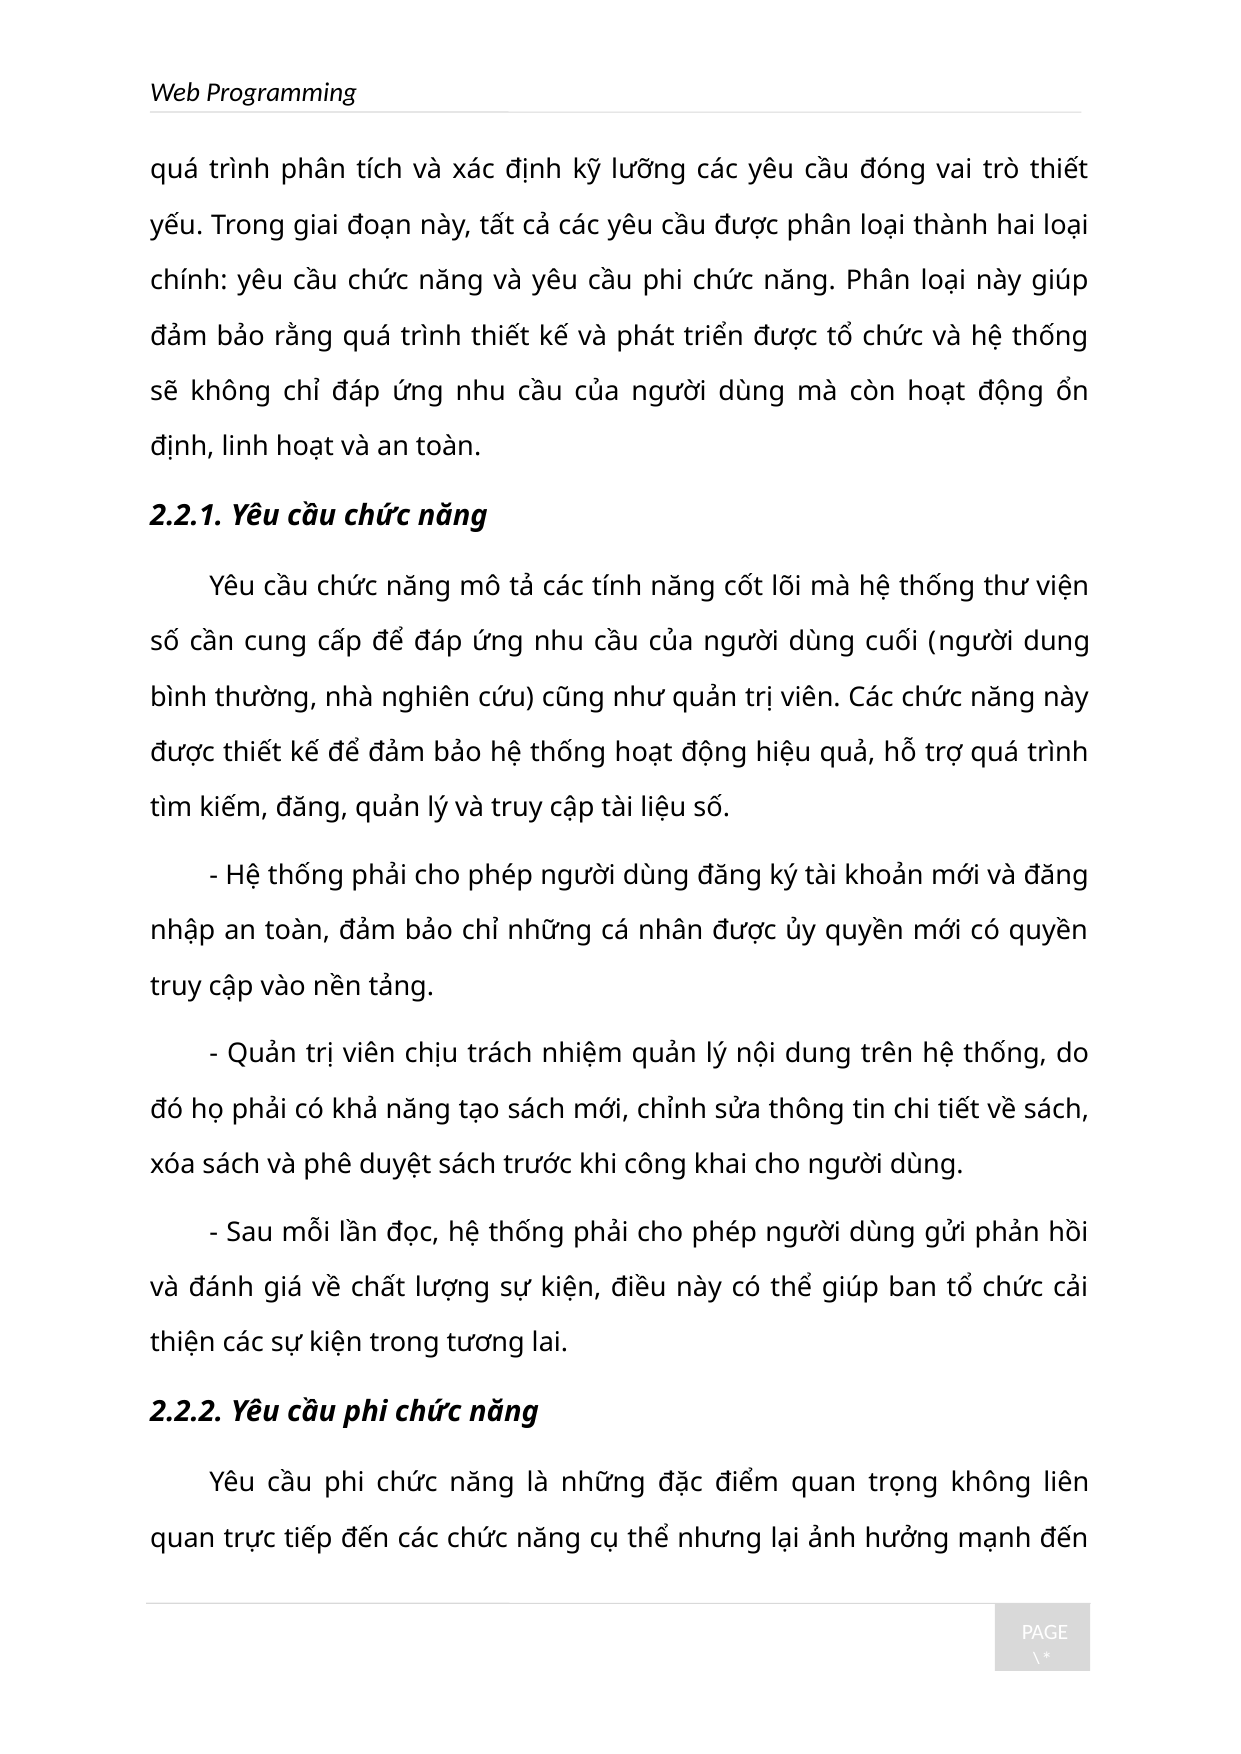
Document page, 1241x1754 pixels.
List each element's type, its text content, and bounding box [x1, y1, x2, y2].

subtitle 2.2.2. Yêu cầu phi chức năng [150, 1391, 1090, 1430]
text Yêu cầu chức năng mô tả các tính năng cốt lõi mà hệ thống thư viện số cần cung cấp để đáp ứng nhu cầu của người dùng cuối (người dung bình thường, nhà nghiên cứu) cũng như quản trị viên. Các chức năng này được thiết kế để đảm bảo hệ thống hoạt động hiệu quả, hỗ trợ quá trình tìm kiếm, đăng, quản lý và truy cập tài liệu số. [150, 566, 1090, 824]
text - Quản trị viên chịu trách nhiệm quản lý nội dung trên hệ thống, do đó họ phải có khả năng tạo sách mới, chỉnh sửa thông tin chi tiết về sách, xóa sách và phê duyệt sách trước khi công khai cho người dùng. [150, 1034, 1090, 1181]
subtitle 2.2.1. Yêu cầu chức năng [150, 494, 1090, 534]
text - Hệ thống phải cho phép người dùng đăng ký tài khoản mới và đăng nhập an toàn, đảm bảo chỉ những cá nhân được ủy quyền mới có quyền truy cập vào nền tảng. [150, 855, 1090, 1003]
text - Sau mỗi lần đọc, hệ thống phải cho phép người dùng gửi phản hồi và đánh giá về chất lượng sự kiện, điều này có thể giúp ban tổ chức cải thiện các sự kiện trong tương lai. [150, 1212, 1090, 1360]
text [150, 1463, 1090, 1555]
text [150, 150, 1090, 463]
